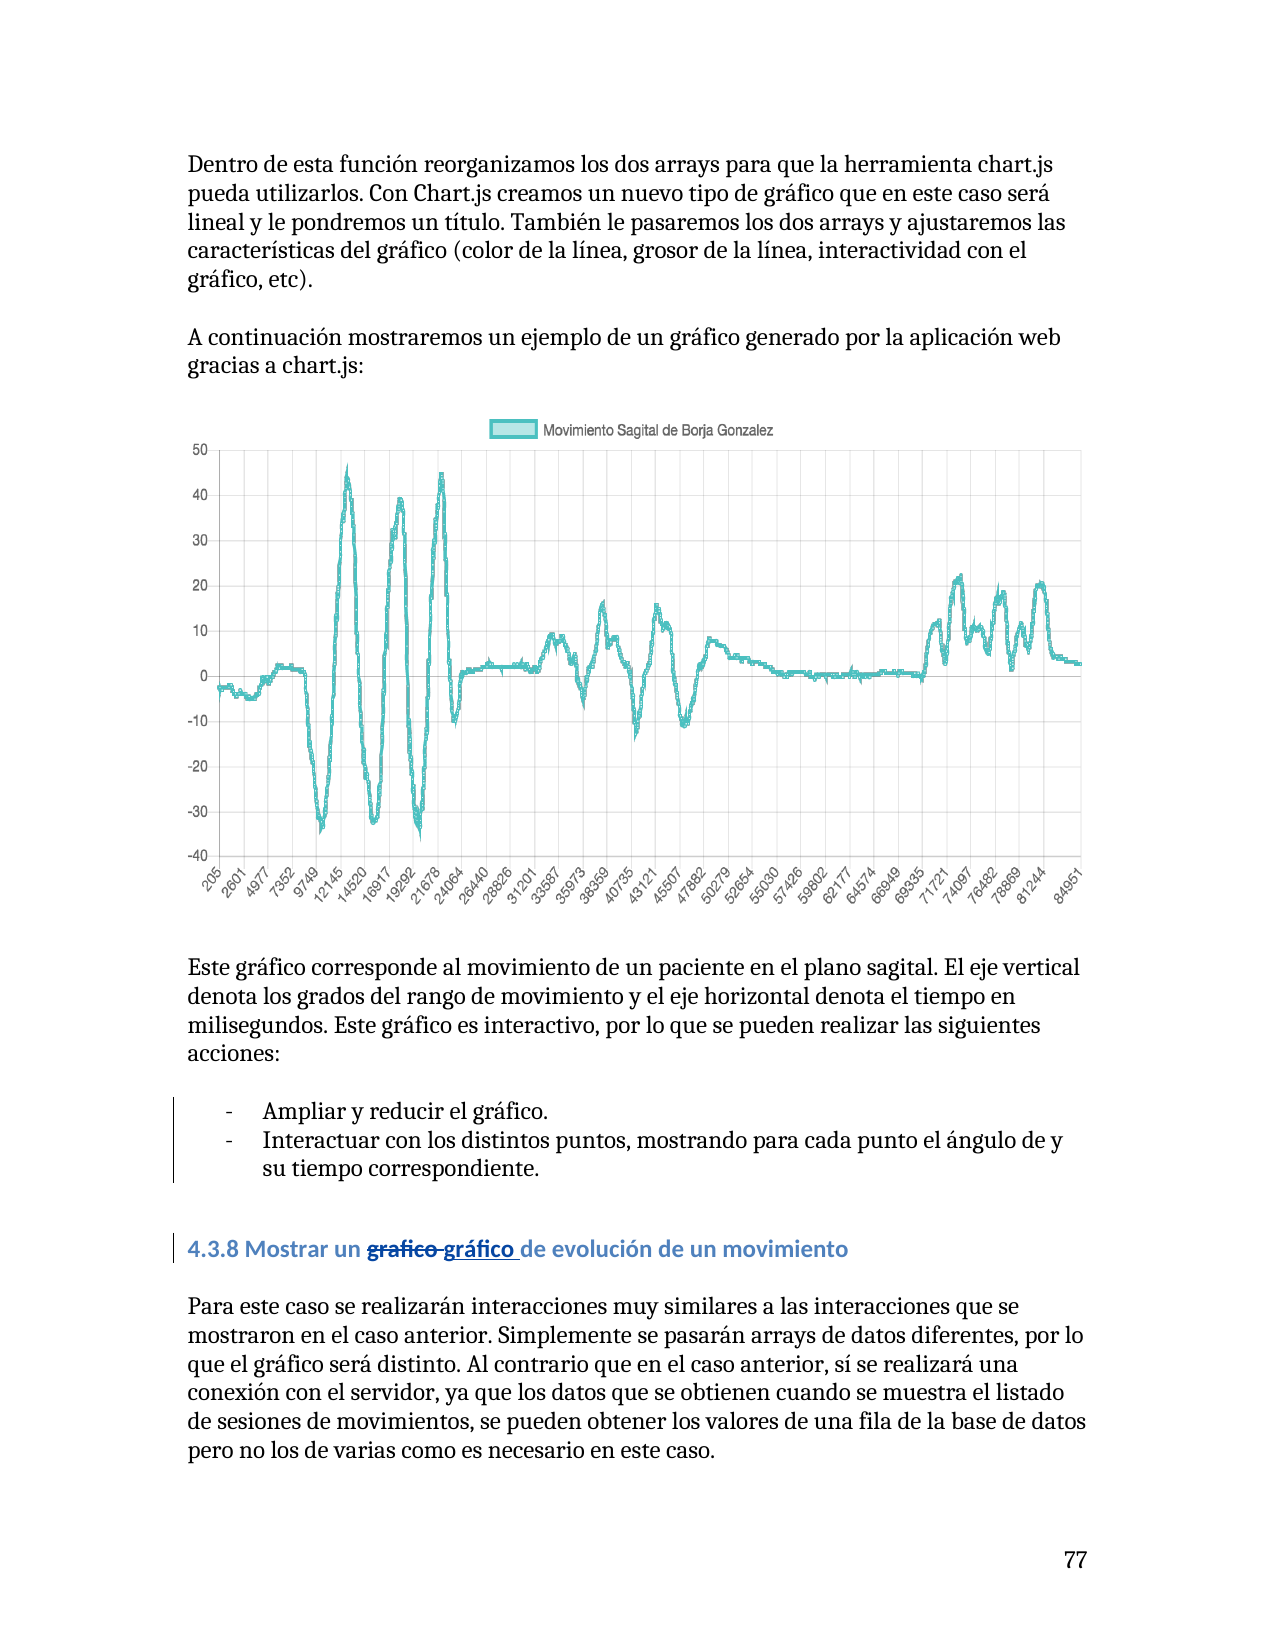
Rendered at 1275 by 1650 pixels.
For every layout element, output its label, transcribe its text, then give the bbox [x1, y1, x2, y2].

picture [187, 408, 1088, 925]
text Para este caso se realizarán interacciones muy similares a las interacciones que se mostraron en el caso anterior. Simplemente se pasarán arrays de datos diferentes, por lo que el gráfico será distinto. Al contrario que en el caso anterior, sí se realizará una conexión con el servidor, ya que los datos que se obtienen cuando se muestra el listado de sesiones de movimientos, se pueden obtener los valores de una fila de la base de datos pero no los de varias como es necesario en este caso. [187, 1292, 1087, 1464]
text Este gráfico corresponde al movimiento de un paciente en el plano sagital. El eje vertical denota los grados del rango de movimiento y el eje horizontal denota el tiempo en milisegundos. Este gráfico es interactivo, por lo que se pueden realizar las siguientes acciones: [187, 953, 1087, 1068]
list Interactuar con los distintos puntos, mostrando para cada punto el ángulo de y su tiempo correspondiente. [225, 1126, 1087, 1183]
text Dentro de esta función reorganizamos los dos arrays para que la herramienta chart.js pueda utilizarlos. Con Chart.js creamos un nuevo tipo de gráfico que en este caso será lineal y le pondremos un título. También le pasaremos los dos arrays y ajustaremos las características del gráfico (color de la línea, grosor de la línea, interactividad con el gráfico, etc). [187, 150, 1087, 294]
text A continuación mostraremos un ejemplo de un gráfico generado por la aplicación web gracias a chart.js: [187, 322, 1087, 380]
subtitle 4.3.8 Mostrar un de evolución de un movimiento [187, 1233, 1087, 1263]
list Ampliar y reducir el gráfico. [225, 1097, 1087, 1126]
